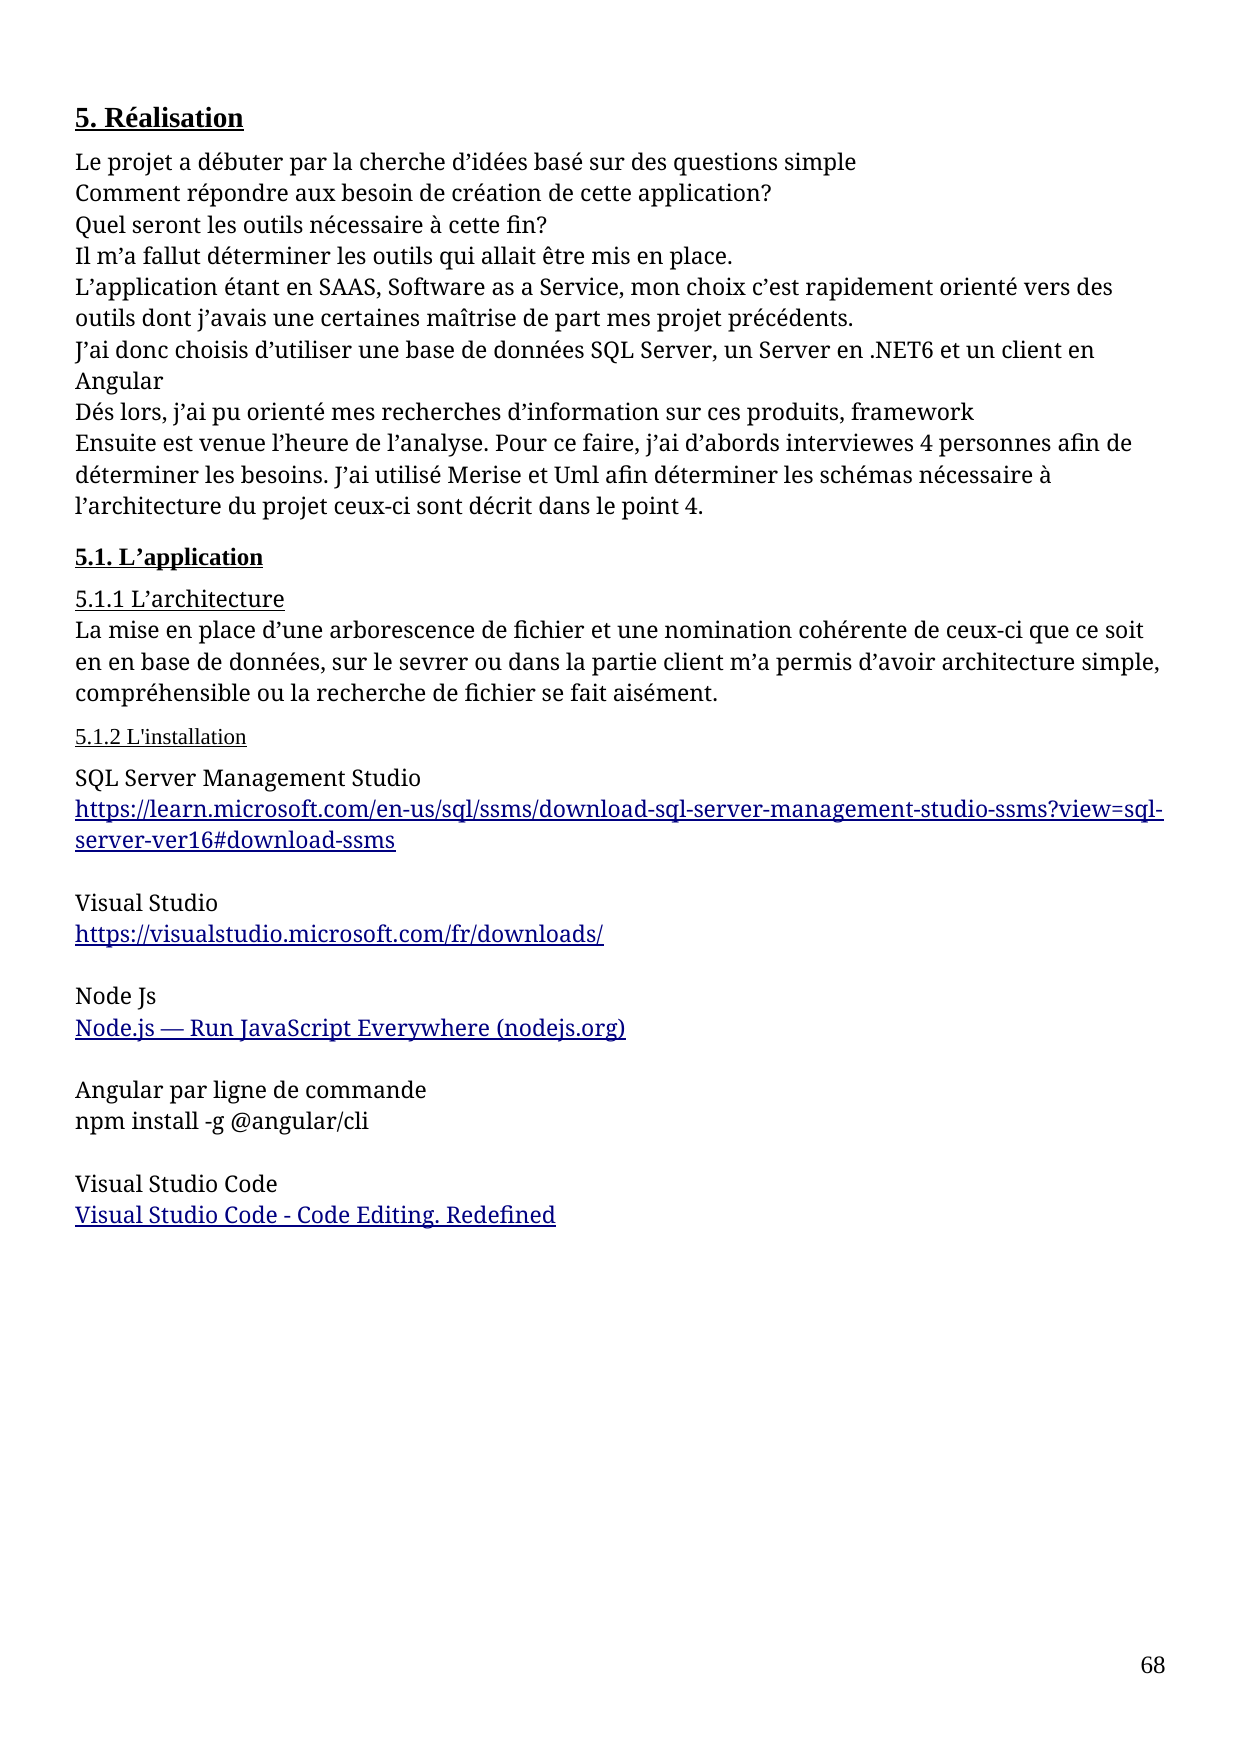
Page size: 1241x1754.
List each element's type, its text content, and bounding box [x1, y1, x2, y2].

text La mise en place d’une arborescence de fichier et une nomination cohérente de ceux-ci que ce soit en en base de données, sur le sevrer ou dans la partie client m’a permis d’avoir architecture simple, compréhensible ou la recherche de fichier se fait aisément. [75, 614, 1165, 708]
subtitle 5.1.2 L'installation [75, 723, 1165, 749]
text Node Js [75, 980, 1165, 1012]
list Il m’a fallut déterminer les outils qui allait être mis en place. L’application étant en SAAS, Software as a Service, mon choix c’est rapidement orienté vers des outils dont j’avais une certaines maîtrise de part mes projet précédents. J’ai donc choisis d’utiliser une base de données SQL Server, un Server en .NET6 et un client en Angular [75, 240, 1165, 396]
text Node.js — Run JavaScript Everywhere (nodejs.org) [75, 1012, 1165, 1043]
text SQL Server Management Studio https://learn.microsoft.com/en-us/sql/ssms/download-sql-server-management-studio-ssms?view=sql-server-ver16#download-ssms [75, 762, 1165, 855]
text Visual Studio Code [75, 1137, 1165, 1199]
subtitle 5. Réalisation [75, 100, 1165, 133]
text Visual Studio [75, 887, 1165, 918]
text 5.1.1 L’architecture [75, 583, 1165, 614]
list Dés lors, j’ai pu orienté mes recherches d’information sur ces produits, framework Ensuite est venue l’heure de l’analyse. Pour ce faire, j’ai d’abords interviewes 4 personnes afin de déterminer les besoins. J’ai utilisé Merise et Uml afin déterminer les schémas nécessaire à l’architecture du projet ceux-ci sont décrit dans le point 4. [75, 396, 1165, 521]
list Le projet a débuter par la cherche d’idées basé sur des questions simple Comment répondre aux besoin de création de cette application? Quel seront les outils nécessaire à cette fin? [75, 146, 1165, 240]
text npm install -g @angular/cli [75, 1105, 1165, 1137]
text Visual Studio Code - Code Editing. Redefined [75, 1199, 1165, 1230]
text Angular par ligne de commande [75, 1074, 1165, 1105]
text https://visualstudio.microsoft.com/fr/downloads/ [75, 918, 1165, 949]
subtitle 5.1. L’application [75, 542, 1165, 571]
